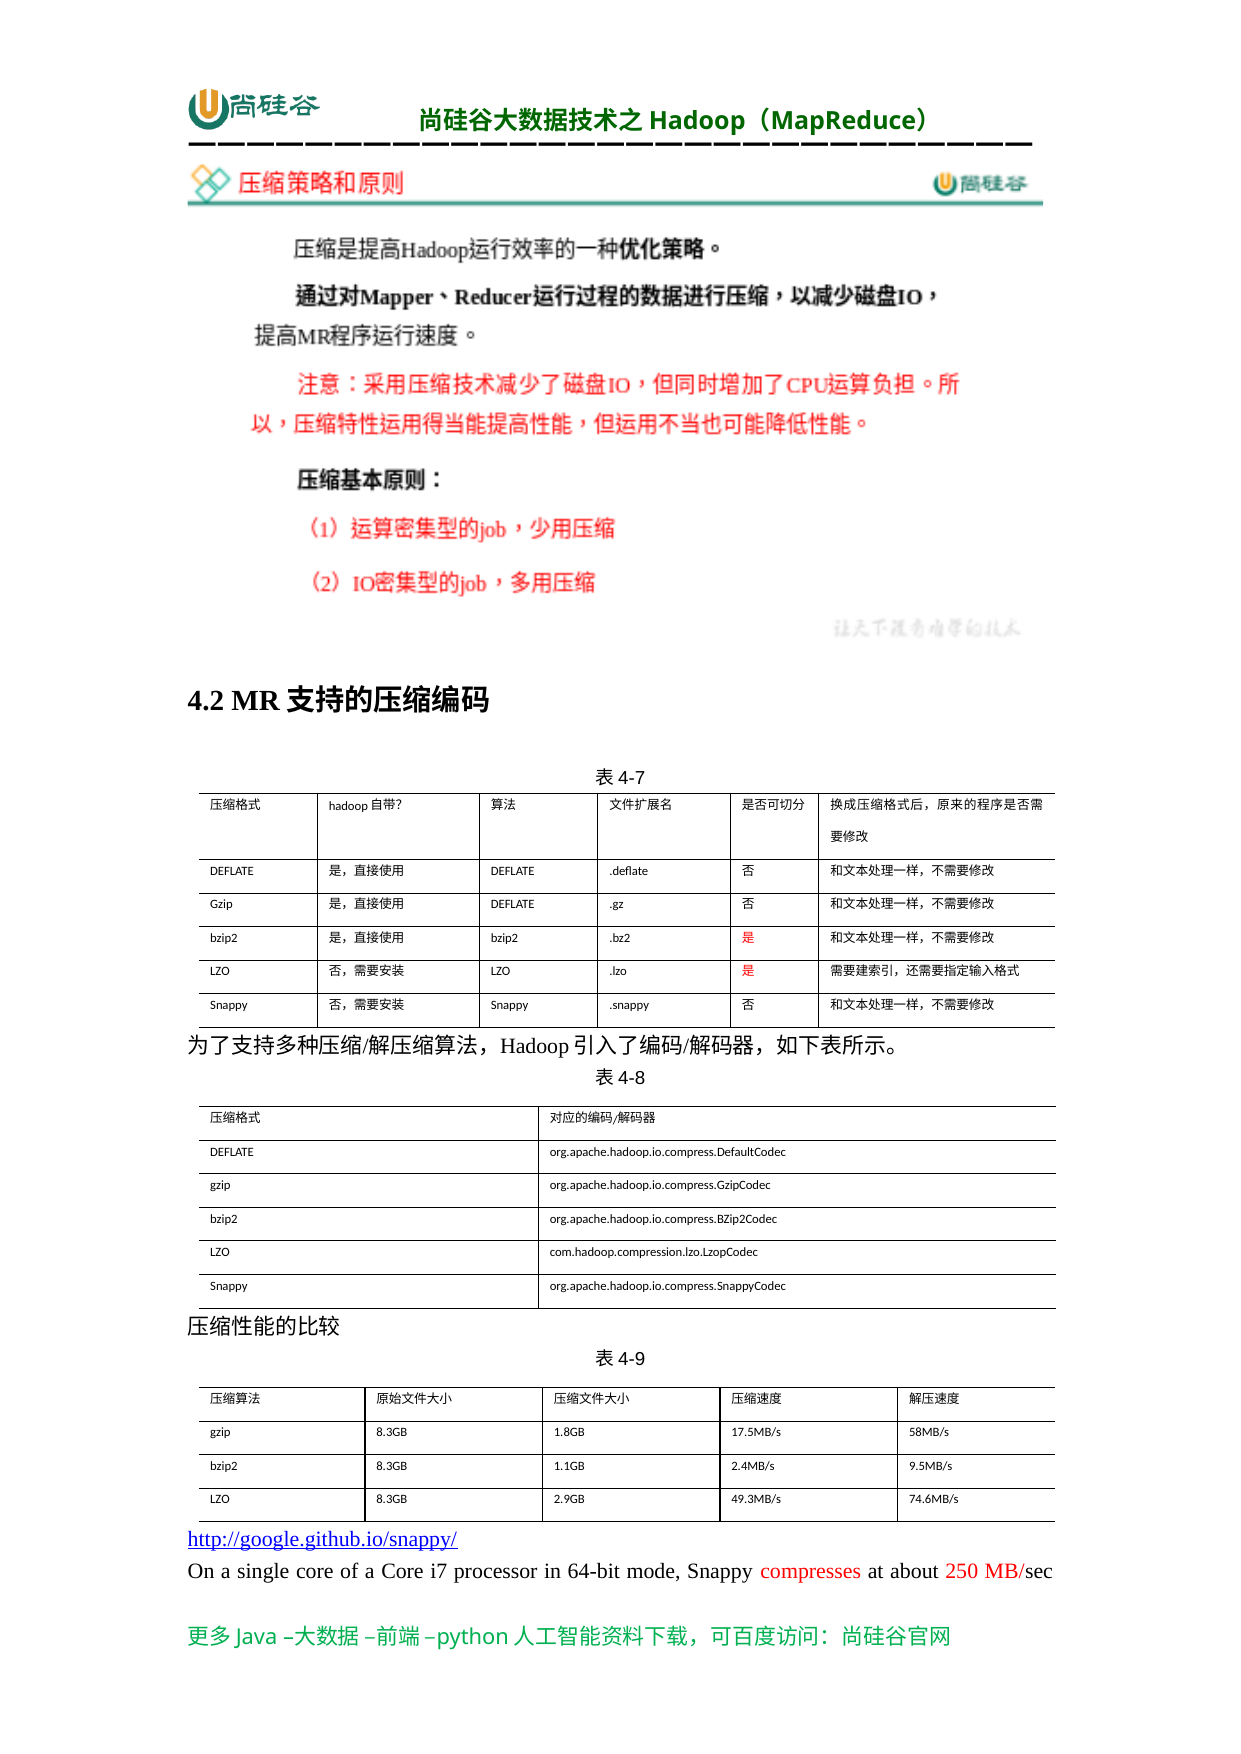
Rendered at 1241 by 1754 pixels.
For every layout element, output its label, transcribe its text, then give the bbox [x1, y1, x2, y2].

table_cell DEFLATE [199, 1141, 538, 1173]
table_cell 2.4MB/s [721, 1455, 897, 1488]
table_cell 否，需要安装 [318, 994, 479, 1027]
table_cell 和文本处理一样，不需要修改 [819, 927, 1055, 959]
table_cell 和文本处理一样，不需要修改 [819, 860, 1055, 892]
table_header 文件扩展名 [598, 794, 730, 859]
table_cell org.apache.hadoop.io.compress.BZip2Codec [539, 1208, 1056, 1240]
table_header 解压速度 [898, 1388, 1055, 1421]
table_cell 是，直接使用 [318, 927, 479, 959]
table_cell LZO [199, 1241, 538, 1274]
table_cell DEFLATE [480, 894, 597, 926]
table_cell 是，直接使用 [318, 894, 479, 926]
table_cell Gzip [199, 894, 317, 926]
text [187, 1555, 1053, 1587]
table_cell bzip2 [199, 1208, 538, 1240]
text 表4-8 [187, 1060, 1053, 1093]
table_header 算法 [480, 794, 597, 859]
table_header 压缩文件大小 [543, 1388, 719, 1421]
table_header 压缩速度 [721, 1388, 897, 1421]
table_header 对应的编码/解码器 [539, 1107, 1056, 1140]
table_cell .gz [598, 894, 730, 926]
text http://google.github.io/snappy/ [187, 1522, 1053, 1555]
table_cell 58MB/s [898, 1422, 1055, 1454]
table_cell bzip2 [480, 927, 597, 959]
table_cell 8.3GB [366, 1422, 542, 1454]
table_cell bzip2 [199, 927, 317, 959]
table_cell org.apache.hadoop.io.compress.GzipCodec [539, 1174, 1056, 1207]
table_cell gzip [199, 1174, 538, 1207]
table_cell 否 [731, 860, 818, 892]
table_cell 需要建索引，还需要指定输入格式 [819, 961, 1055, 993]
picture [187, 88, 320, 130]
table_cell LZO [199, 1489, 364, 1521]
table_cell gzip [199, 1422, 364, 1454]
table_cell 9.5MB/s [898, 1455, 1055, 1488]
table_cell bzip2 [199, 1455, 364, 1488]
table_cell .snappy [598, 994, 730, 1027]
table_cell Snappy [199, 994, 317, 1027]
table_cell 否，需要安装 [318, 961, 479, 993]
text 压缩性能的比较 [187, 1308, 1053, 1341]
table_header 压缩格式 [199, 794, 317, 859]
subtitle 4.2 MR支持的压缩编码 [187, 665, 1053, 730]
table_header hadoop自带？ [318, 794, 479, 859]
table_cell 49.3MB/s [721, 1489, 897, 1521]
text 表4-7 [187, 760, 1053, 793]
table_cell 和文本处理一样，不需要修改 [819, 994, 1055, 1027]
table_cell com.hadoop.compression.lzo.LzopCodec [539, 1241, 1056, 1274]
table_cell 否 [731, 894, 818, 926]
table_cell 8.3GB [366, 1455, 542, 1488]
table_cell Snappy [480, 994, 597, 1027]
table_cell 是 [731, 927, 818, 959]
table_cell 8.3GB [366, 1489, 542, 1521]
text 表4-9 [187, 1341, 1053, 1373]
table_cell DEFLATE [480, 860, 597, 892]
table_header 原始文件大小 [366, 1388, 542, 1421]
table_cell Snappy [199, 1275, 538, 1307]
table_header 压缩算法 [199, 1388, 364, 1421]
table_cell DEFLATE [199, 860, 317, 892]
table_cell 17.5MB/s [721, 1422, 897, 1454]
table_cell 和文本处理一样，不需要修改 [819, 894, 1055, 926]
table_cell LZO [480, 961, 597, 993]
table_header 压缩格式 [199, 1107, 538, 1140]
table_cell .bz2 [598, 927, 730, 959]
table_header 换成压缩格式后，原来的程序是否需要修改 [819, 794, 1055, 859]
table_cell .lzo [598, 961, 730, 993]
table_cell 1.1GB [543, 1455, 719, 1488]
table_cell 是，直接使用 [318, 860, 479, 892]
table_cell LZO [199, 961, 317, 993]
table_cell 否 [731, 994, 818, 1027]
table_cell 1.8GB [543, 1422, 719, 1454]
table_cell org.apache.hadoop.io.compress.DefaultCodec [539, 1141, 1056, 1173]
table_cell org.apache.hadoop.io.compress.SnappyCodec [539, 1275, 1056, 1307]
text 为了支持多种压缩/解压缩算法，Hadoop引入了编码/解码器，如下表所示。 [187, 1028, 1053, 1060]
table_header 是否可切分 [731, 794, 818, 859]
table_cell .deflate [598, 860, 730, 892]
table_cell 74.6MB/s [898, 1489, 1055, 1521]
table_cell 2.9GB [543, 1489, 719, 1521]
table_cell 是 [731, 961, 818, 993]
